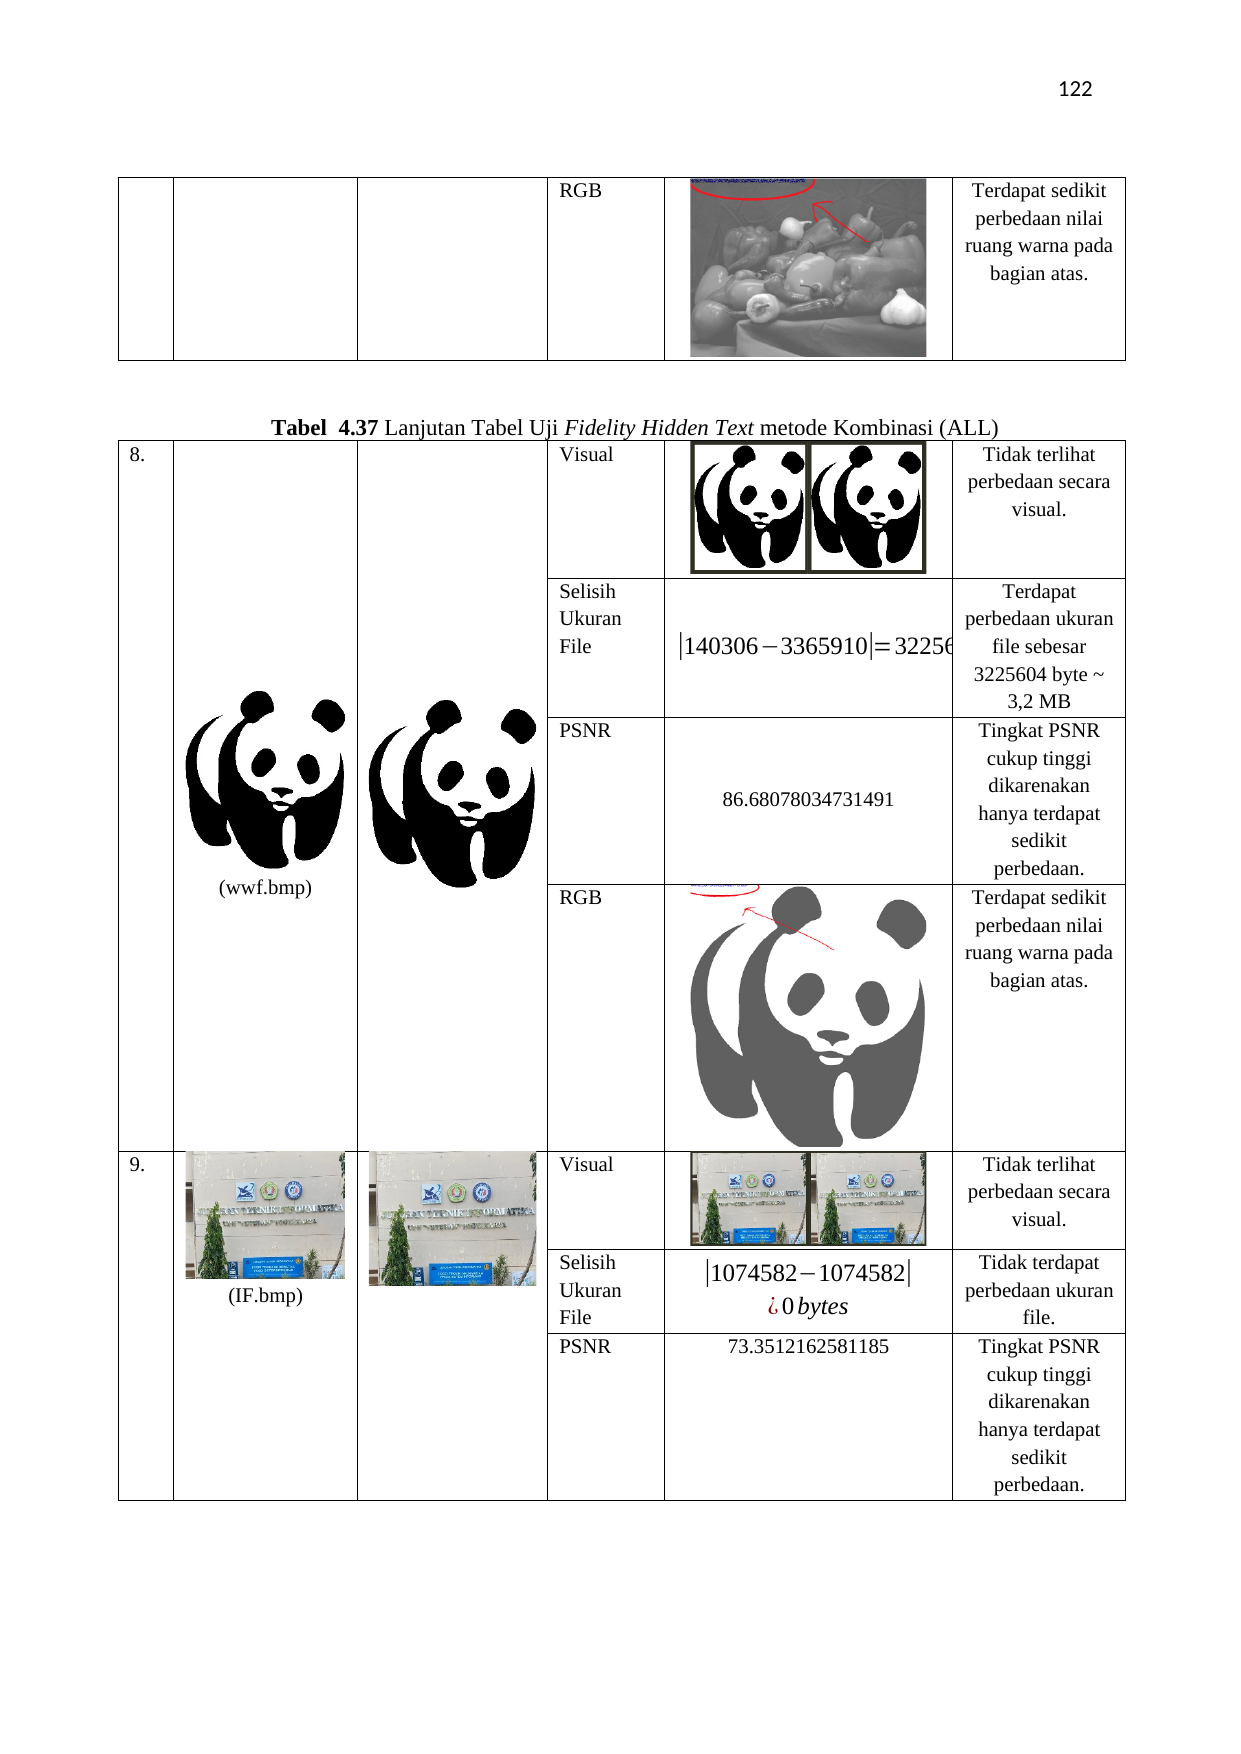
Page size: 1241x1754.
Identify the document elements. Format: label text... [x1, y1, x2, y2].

picture [185, 1151, 345, 1279]
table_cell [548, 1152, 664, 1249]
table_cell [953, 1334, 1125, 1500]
text Tabel 4.33 Lanjutan Tabel Uji Fidelity Hidden Text metode Kombinasi (ALL) [177, 414, 1092, 440]
picture [690, 1151, 927, 1246]
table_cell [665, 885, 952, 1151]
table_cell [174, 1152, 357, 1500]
picture [690, 885, 927, 1147]
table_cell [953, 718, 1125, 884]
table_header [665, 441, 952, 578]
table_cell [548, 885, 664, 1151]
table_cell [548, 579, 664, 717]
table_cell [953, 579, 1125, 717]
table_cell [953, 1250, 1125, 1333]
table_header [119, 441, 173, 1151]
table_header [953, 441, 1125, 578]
picture [690, 178, 927, 357]
picture [368, 698, 537, 890]
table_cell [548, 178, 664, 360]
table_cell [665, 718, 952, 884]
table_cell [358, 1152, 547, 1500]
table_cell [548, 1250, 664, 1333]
picture [368, 1151, 537, 1286]
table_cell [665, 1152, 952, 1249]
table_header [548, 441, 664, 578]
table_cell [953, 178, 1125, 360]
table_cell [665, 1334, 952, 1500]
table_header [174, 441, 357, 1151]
picture [185, 689, 345, 871]
picture [690, 441, 927, 574]
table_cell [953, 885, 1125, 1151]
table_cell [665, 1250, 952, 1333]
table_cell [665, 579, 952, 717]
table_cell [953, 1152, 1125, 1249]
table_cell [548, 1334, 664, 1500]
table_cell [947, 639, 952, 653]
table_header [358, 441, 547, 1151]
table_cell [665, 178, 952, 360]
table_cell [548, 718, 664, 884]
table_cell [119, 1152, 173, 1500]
